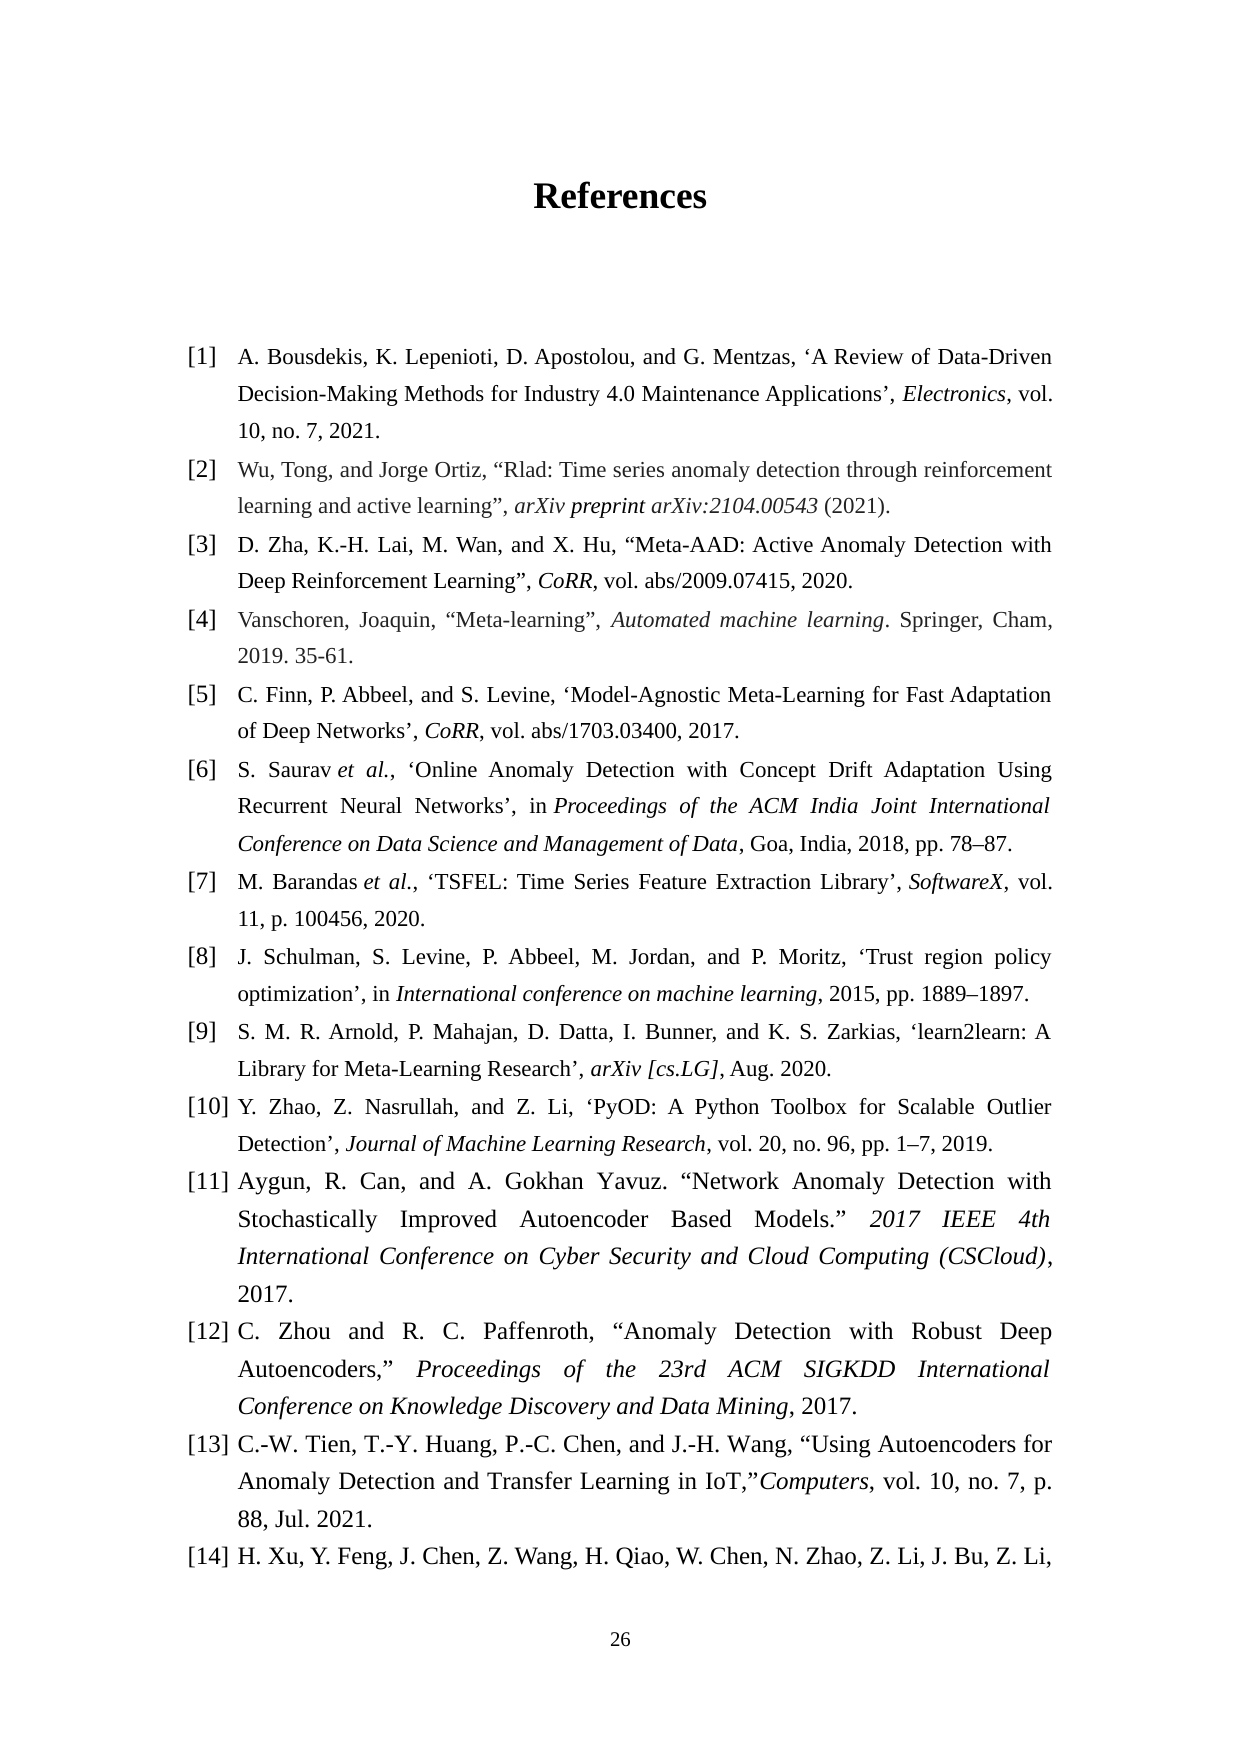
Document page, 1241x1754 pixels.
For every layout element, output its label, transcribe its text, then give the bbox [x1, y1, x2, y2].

list J. Schulman, S. Levine, P. Abbeel, M. Jordan, and P. Moritz, ‘Trust region policy optimization’, in International conference on machine learning, 2015, pp. 1889–1897. [187, 937, 1053, 1012]
subtitle References [187, 157, 1053, 232]
list Wu, Tong, and Jorge Ortiz, “Rlad: Time series anomaly detection through reinforcement learning and active learning”, arXiv preprint arXiv:2104.00543 (2021). [187, 449, 1053, 524]
list C. Zhou and R. C. Paffenroth, “Anomaly Detection with Robust Deep Autoencoders,” Proceedings of the 23rd ACM SIGKDD International Conference on Knowledge Discovery and Data Mining, 2017. [187, 1312, 1053, 1424]
list D. Zha, K.-H. Lai, M. Wan, and X. Hu, “Meta-AAD: Active Anomaly Detection with Deep Reinforcement Learning”, CoRR, vol. abs/2009.07415, 2020. [187, 524, 1053, 599]
list M. Barandas et al., ‘TSFEL: Time Series Feature Extraction Library’, SoftwareX, vol. 11, p. 100456, 2020. [187, 862, 1053, 937]
list S. M. R. Arnold, P. Mahajan, D. Datta, I. Bunner, and K. S. Zarkias, ‘learn2learn: A Library for Meta-Learning Research’, arXiv [cs.LG], Aug. 2020. [187, 1012, 1053, 1087]
list C.-W. Tien, T.-Y. Huang, P.-C. Chen, and J.-H. Wang, “Using Autoencoders for Anomaly Detection and Transfer Learning in IoT,”Computers, vol. 10, no. 7, p. 88, Jul. 2021. [187, 1458, 1053, 1537]
list A. Bousdekis, K. Lepenioti, D. Apostolou, and G. Mentzas, ‘A Review of Data-Driven Decision-Making Methods for Industry 4.0 Maintenance Applications’, Electronics, vol. 10, no. 7, 2021. [187, 337, 1053, 449]
list C. Finn, P. Abbeel, and S. Levine, ‘Model-Agnostic Meta-Learning for Fast Adaptation of Deep Networks’, CoRR, vol. abs/1703.03400, 2017. [187, 674, 1053, 749]
list S. Saurav et al., ‘Online Anomaly Detection with Concept Drift Adaptation Using Recurrent Neural Networks’, in Proceedings of the ACM India Joint International Conference on Data Science and Management of Data, Goa, India, 2018, pp. 78–87. [187, 749, 1053, 862]
list Vanschoren, Joaquin, “Meta-learning”, Automated machine learning. Springer, Cham, 2019. 35-61. [187, 599, 1053, 674]
list Aygun, R. Can, and A. Gokhan Yavuz. “Network Anomaly Detection with Stochastically Improved Autoencoder Based Models.” 2017 IEEE 4th International Conference on Cyber Security and Cloud Computing (CSCloud), 2017. [187, 1162, 1053, 1312]
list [187, 1537, 1053, 1574]
list Y. Zhao, Z. Nasrullah, and Z. Li, ‘PyOD: A Python Toolbox for Scalable Outlier Detection’, Journal of Machine Learning Research, vol. 20, no. 96, pp. 1–7, 2019. [187, 1087, 1053, 1162]
